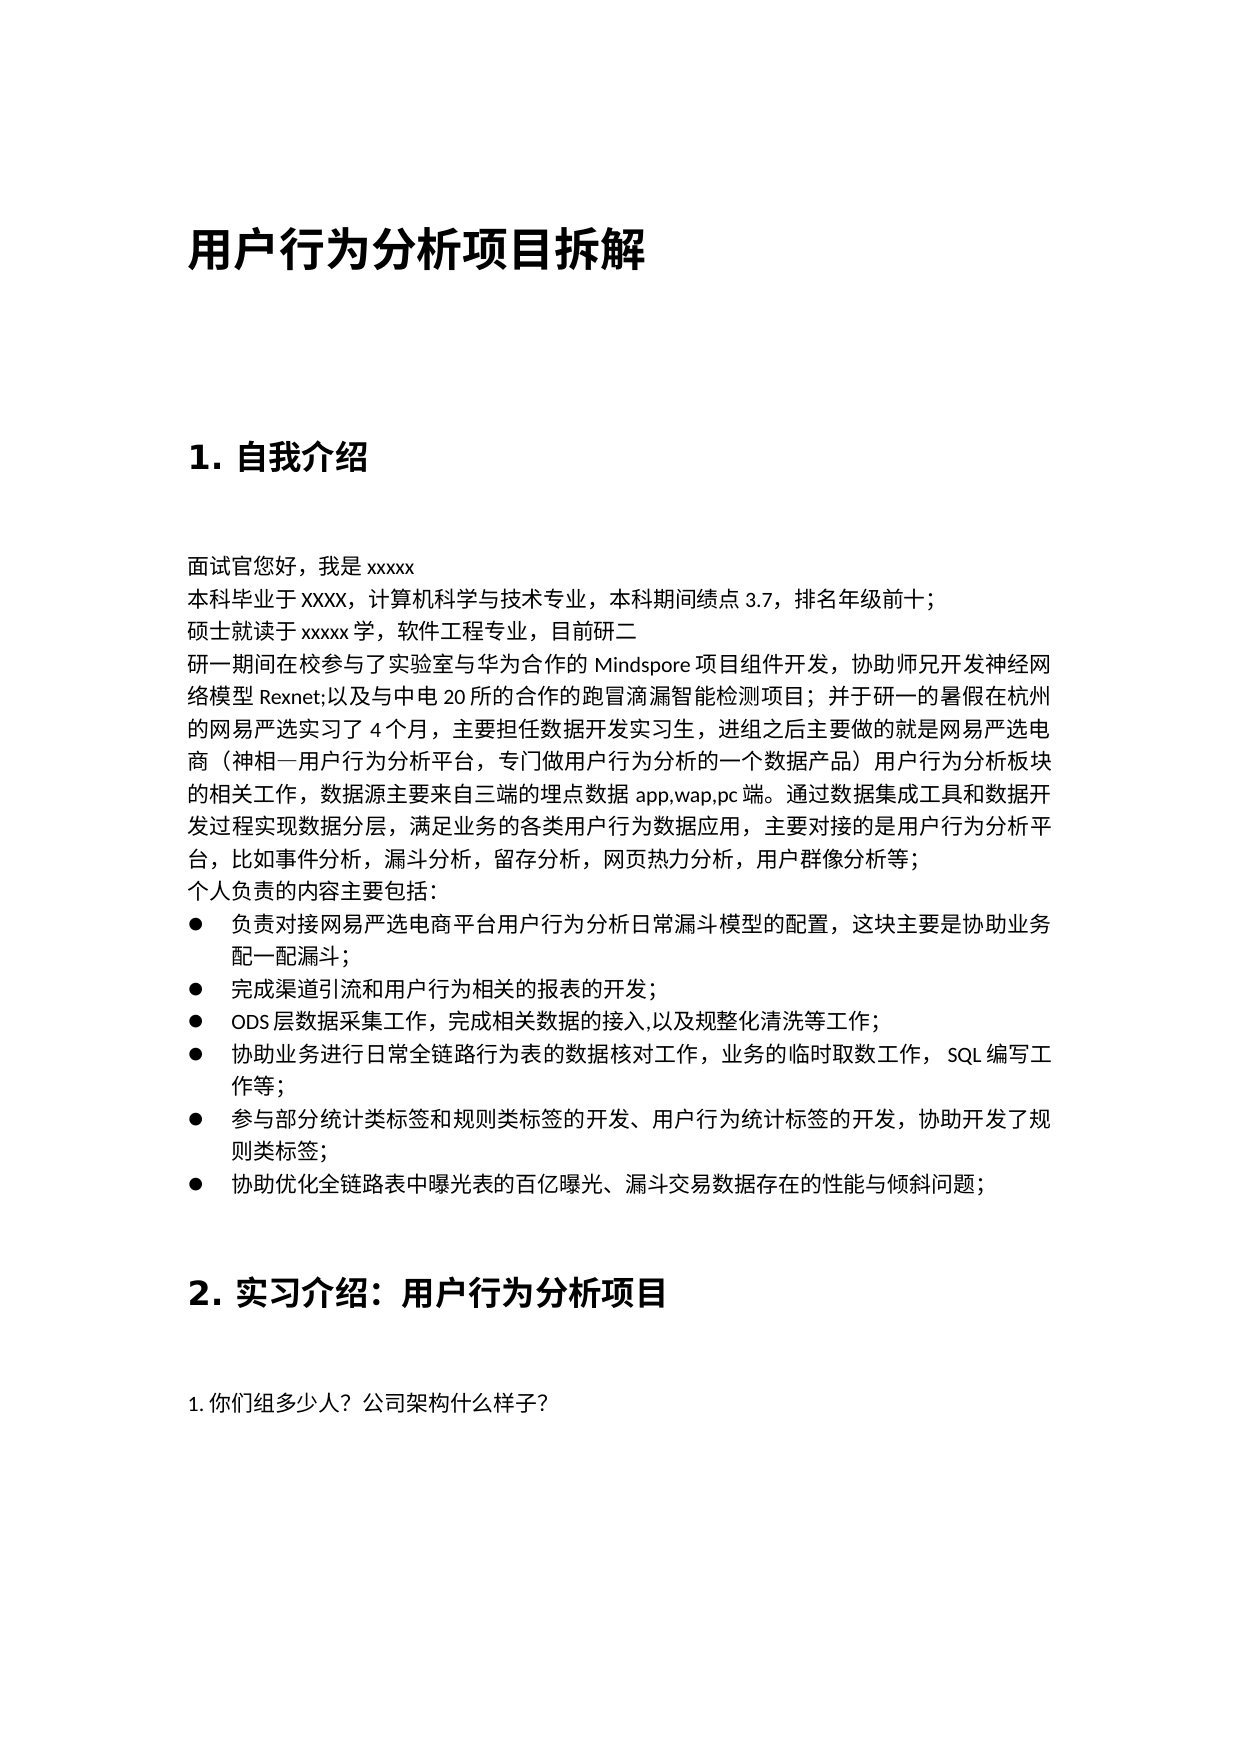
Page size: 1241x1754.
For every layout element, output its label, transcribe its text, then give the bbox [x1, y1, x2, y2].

list 协助优化全链路表中曝光表的百亿曝光、漏斗交易数据存在的性能与倾斜问题； [187, 1166, 1053, 1199]
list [187, 1385, 1053, 1418]
subtitle 实习介绍：用户行为分析项目 [187, 1258, 1053, 1323]
text 硕士就读于xxxxx学，软件工程专业，目前研二 [187, 614, 1053, 646]
list 负责对接网易严选电商平台用户行为分析日常漏斗模型的配置，这块主要是协助业务配一配漏斗； [187, 906, 1053, 971]
list ODS层数据采集工作，完成相关数据的接入,以及规整化清洗等工作； [187, 1004, 1053, 1036]
list 完成渠道引流和用户行为相关的报表的开发； [187, 971, 1053, 1004]
subtitle 自我介绍 [187, 422, 1053, 487]
text 个人负责的内容主要包括： [187, 874, 1053, 906]
text 本科毕业于XXXX，计算机科学与技术专业，本科期间绩点3.7，排名年级前十； [187, 581, 1053, 614]
text 面试官您好，我是xxxxx [187, 549, 1053, 581]
list 协助业务进行日常全链路行为表的数据核对工作，业务的临时取数工作，SQL编写工作等； [187, 1036, 1053, 1101]
text 研一期间在校参与了实验室与华为合作的Mindspore项目组件开发，协助师兄开发神经网络模型Rexnet;以及与中电20所的合作的跑冒滴漏智能检测项目；并于研一的暑假在杭州的网易严选实习了4个月，主要担任数据开发实习生，进组之后主要做的就是网易严选电商（神相—用户行为分析平台，专门做用户行为分析的一个数据产品）用户行为分析板块的相关工作，数据源主要来自三端的埋点数据app,wap,pc端。通过数据集成工具和数据开发过程实现数据分层，满足业务的各类用户行为数据应用，主要对接的是用户行为分析平台，比如事件分析，漏斗分析，留存分析，网页热力分析，用户群像分析等； [187, 646, 1053, 874]
list 参与部分统计类标签和规则类标签的开发、用户行为统计标签的开发，协助开发了规则类标签； [187, 1101, 1053, 1166]
subtitle 用户行为分析项目拆解 [187, 197, 1053, 295]
